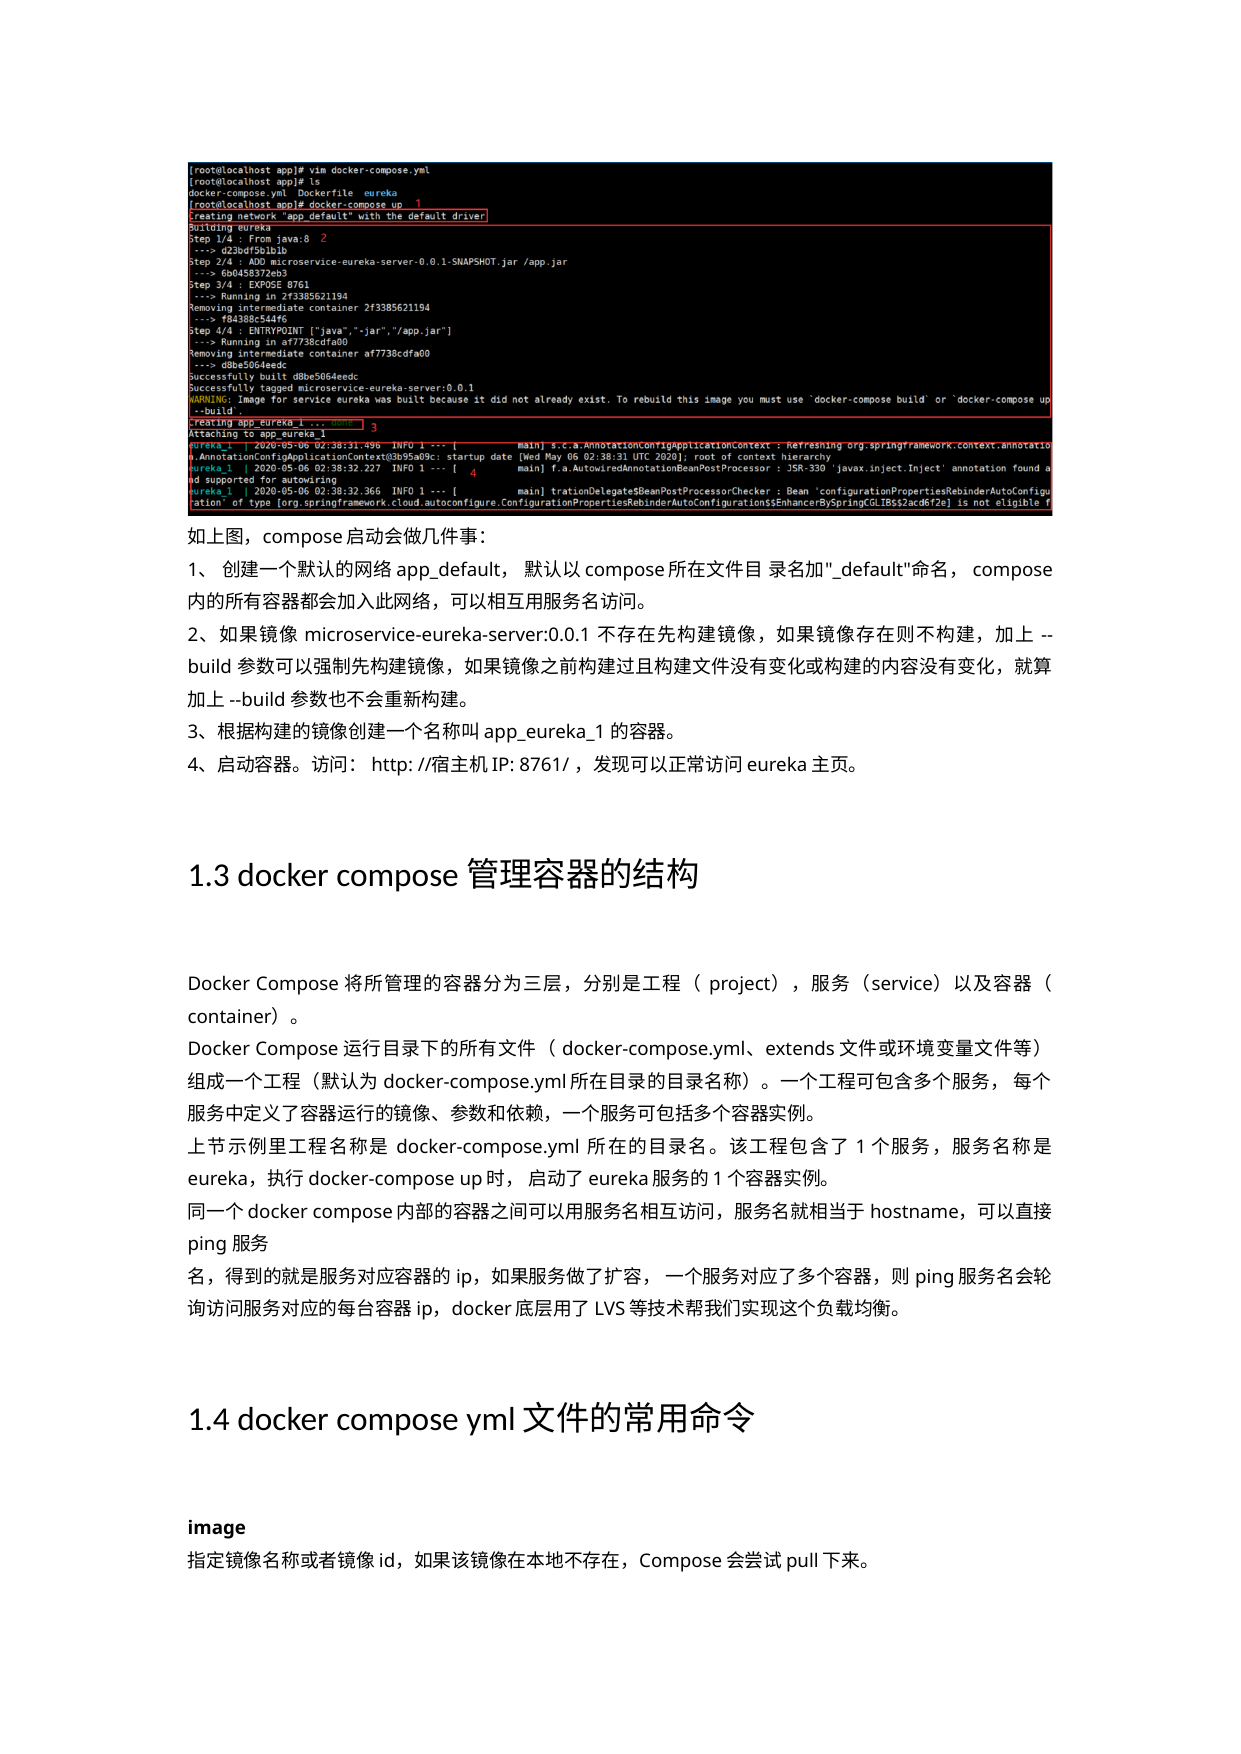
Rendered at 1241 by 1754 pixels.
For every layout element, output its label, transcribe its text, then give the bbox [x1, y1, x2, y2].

subtitle 1.4 docker compose yml文件的常用命令 [187, 1383, 1053, 1448]
text Docker Compose将所管理的容器分为三层，分别是工程（ project），服务（service）以及容器（ container）。 Docker Compose运行目录下的所有文件（ docker-compose.yml、extends文件或环境变量文件等） 组成一个工程（默认为 docker-compose.yml所在目录的目录名称）。一个工程可包含多个服务， 每个服务中定义了容器运行的镜像、参数和依赖，一个服务可包括多个容器实例。 上节示例里工程名称是 docker-compose.yml 所在的目录名。该工程包含了1个服务，服务名称是 eureka，执行docker-compose up时， 启动了eureka服务的1个容器实例。 同一个docker compose内部的容器之间可以用服务名相互访问，服务名就相当于hostname，可以直接 ping 服务 名，得到的就是服务对应容器的ip，如果服务做了扩容， 一个服务对应了多个容器，则ping服务名会轮询访问服务对应的每台容器ip，docker底层用了LVS等技术帮我们实现这个负载均衡。 [187, 966, 1053, 1324]
subtitle 1.3 docker compose管理容器的结构 [187, 839, 1053, 904]
text 如上图，compose启动会做几件事： 1、 创建一个默认的网络app_default， 默认以compose所在文件目 录名加"_default"命名， compose内的所有容器都会加入此网络，可以相互用服务名访问。 2、如果镜像 microservice-eureka-server:0.0.1 不存在先构建镜像，如果镜像存在则不构建，加上 --build 参数可以强制先构建镜像，如果镜像之前构建过且构建文件没有变化或构建的内容没有变化，就算加上 --build 参数也不会重新构建。 3、根据构建的镜像创建一个名称叫 app_eureka_1 的容器。 4、启动容器。访问： http: //宿主机IP: 8761/ ，发现可以正常访问eureka主页。 [187, 519, 1053, 779]
picture [187, 162, 1053, 516]
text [187, 1511, 1053, 1576]
